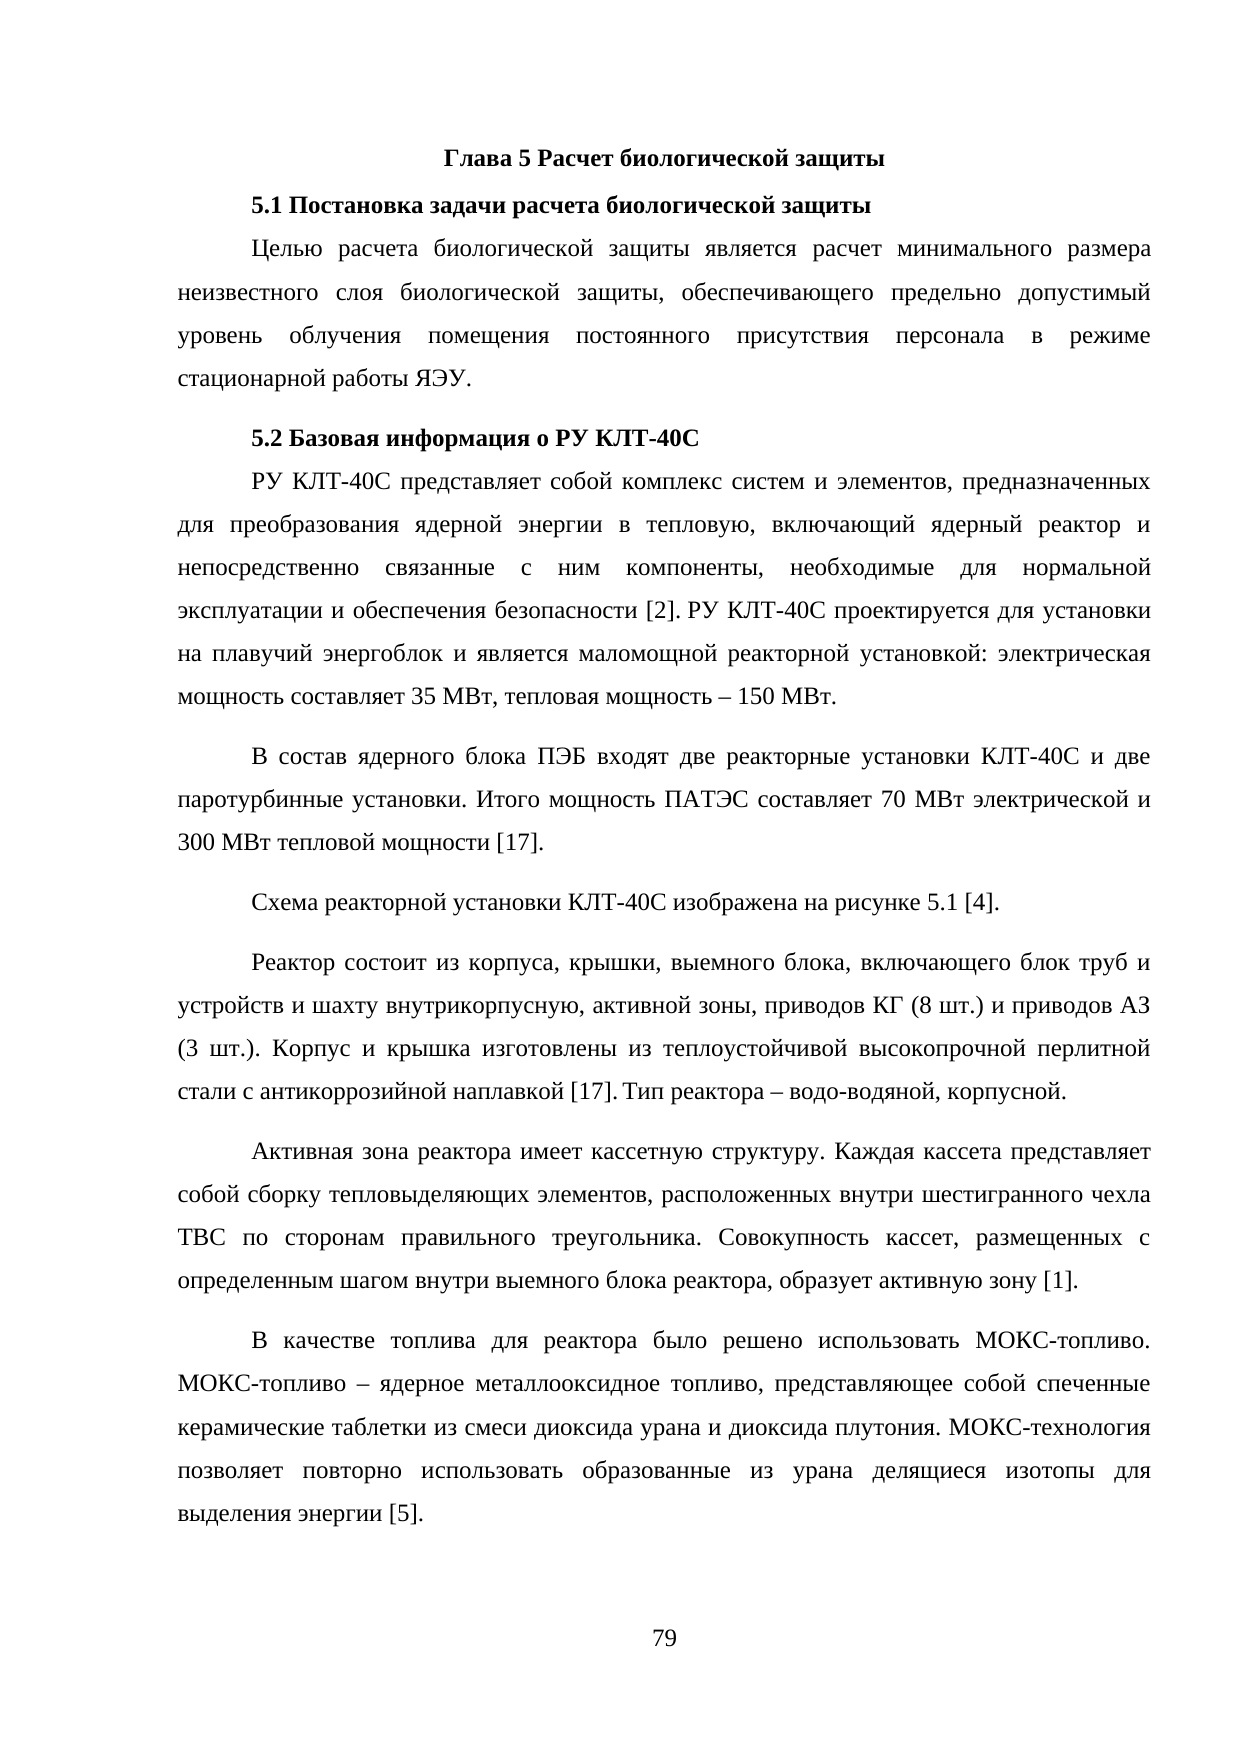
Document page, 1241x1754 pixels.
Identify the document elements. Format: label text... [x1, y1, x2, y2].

text Реактор состоит из корпуса, крышки, выемного блока, включающего блок труб и устройств и шахту внутрикорпусную, активной зоны, приводов КГ (8 шт.) и приводов АЗ (3 шт.). Корпус и крышка изготовлены из теплоустойчивой высокопрочной перлитной стали с антикоррозийной наплавкой [17]. Тип реактора – водо-водяной, корпусной. [177, 947, 1152, 1105]
text В качестве топлива для реактора было решено использовать МОКС-топливо. МОКС-топливо – ядерное металлооксидное топливо, представляющее собой спеченные керамические таблетки из смеси диоксида урана и диоксида плутония. МОКС-технология позволяет повторно использовать образованные из урана делящиеся изотопы для выделения энергии [5]. [177, 1325, 1152, 1527]
text Целью расчета биологической защиты является расчет минимального размера неизвестного слоя биологической защиты, обеспечивающего предельно допустимый уровень облучения помещения постоянного присутствия персонала в режиме стационарной работы ЯЭУ. [177, 233, 1152, 392]
text РУ КЛТ-40С представляет собой комплекс систем и элементов, предназначенных для преобразования ядерной энергии в тепловую, включающий ядерный реактор и непосредственно связанные с ним компоненты, необходимые для нормальной эксплуатации и обеспечения безопасности [2]. РУ КЛТ-40С проектируется для установки на плавучий энергоблок и является маломощной реакторной установкой: электрическая мощность составляет 35 МВт, тепловая мощность – 150 МВт. [177, 466, 1152, 710]
text В состав ядерного блока ПЭБ входят две реакторные установки КЛТ-40С и две паротурбинные установки. Итого мощность ПАТЭС составляет 70 МВт электрической и 300 МВт тепловой мощности [17]. [177, 741, 1152, 856]
subtitle 5.2 Базовая информация о РУ КЛТ-40С [177, 423, 1152, 451]
text Активная зона реактора имеет кассетную структуру. Каждая кассета представляет собой сборку тепловыделяющих элементов, расположенных внутри шестигранного чехла ТВС по сторонам правильного треугольника. Совокупность кассет, размещенных с определенным шагом внутри выемного блока реактора, образует активную зону [1]. [177, 1136, 1152, 1294]
text Схема реакторной установки КЛТ-40С изображена на рисунке 5.1 [4]. [177, 887, 1152, 916]
subtitle Глава 5 Расчет биологической защиты [177, 143, 1152, 172]
subtitle 5.1 Постановка задачи расчета биологической защиты [177, 190, 1152, 219]
